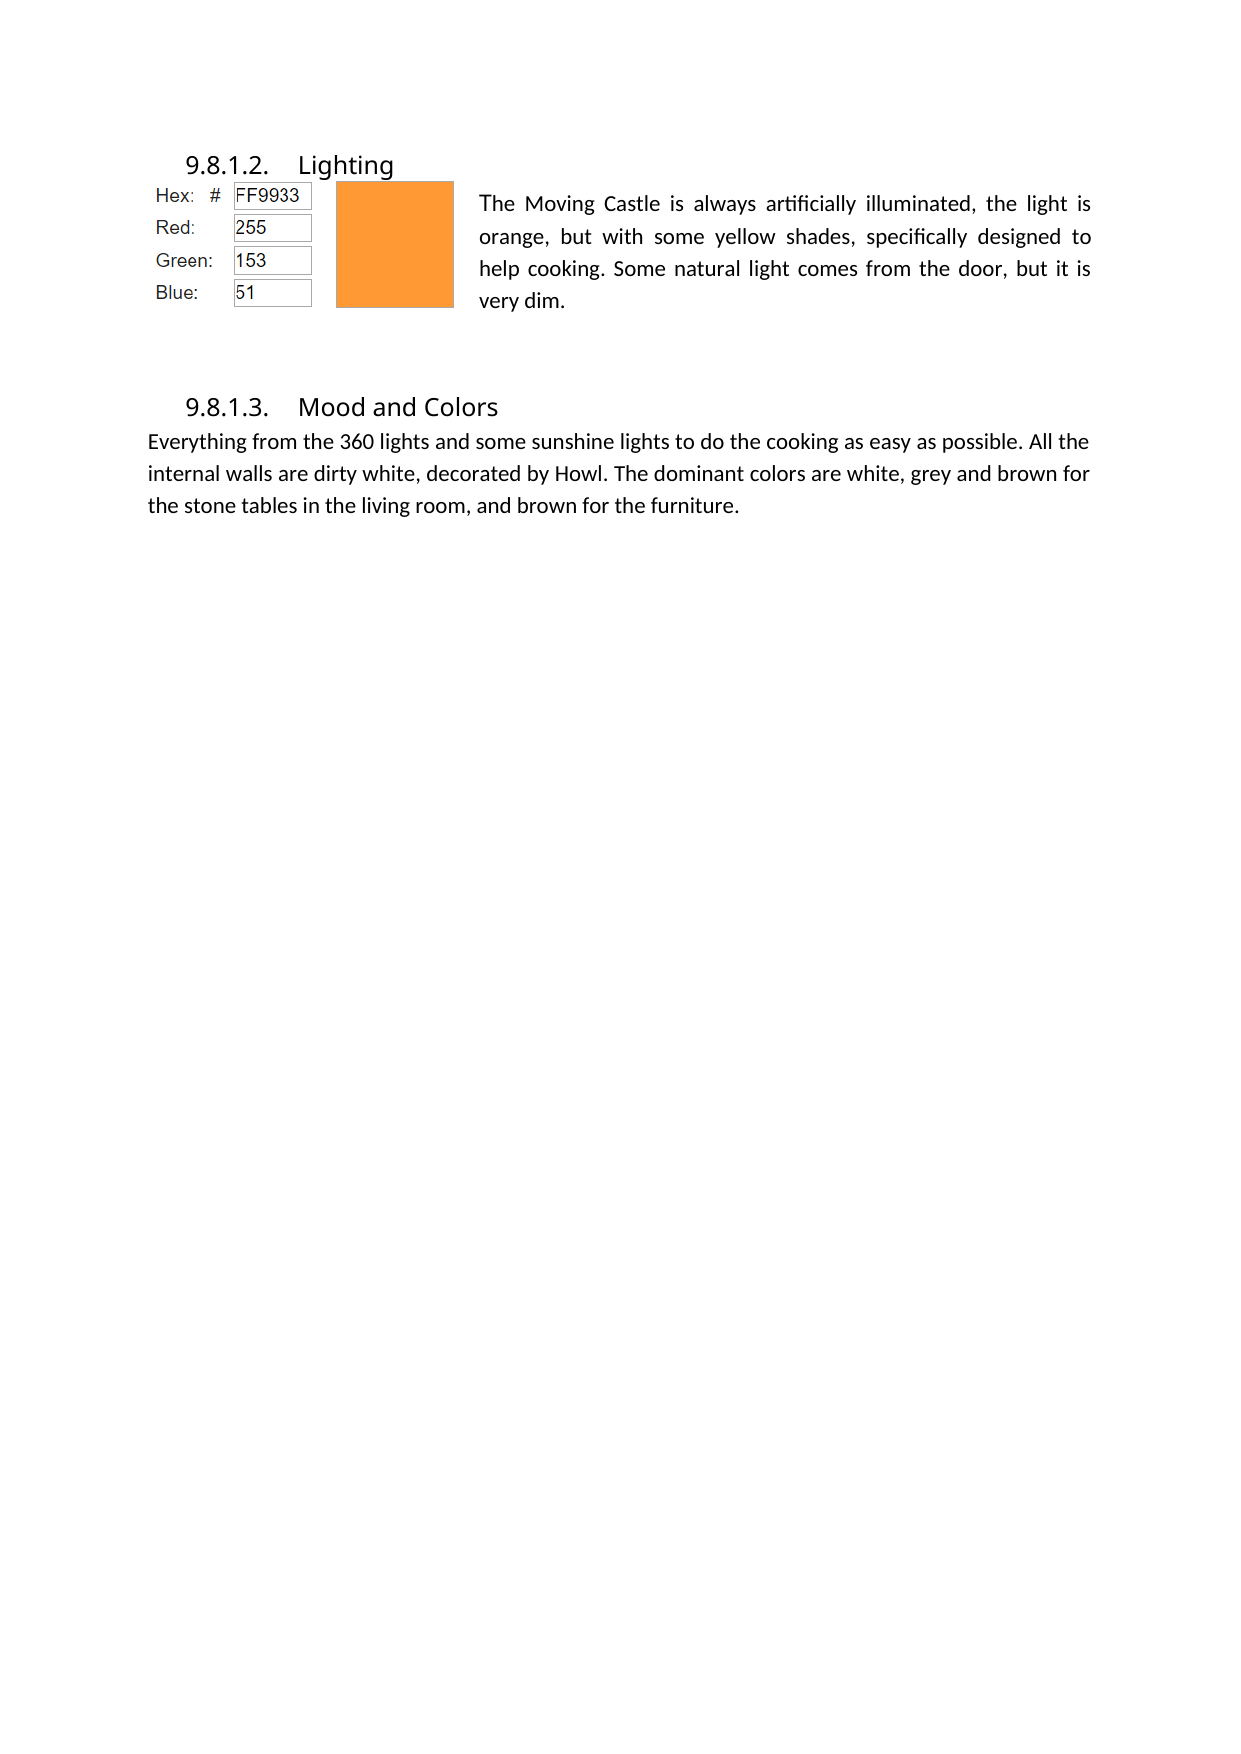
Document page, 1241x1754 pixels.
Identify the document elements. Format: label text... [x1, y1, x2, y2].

subtitle Mood and Colors [185, 389, 1093, 424]
subtitle Lighting [185, 148, 1093, 182]
text The Moving Castle is always artificially illuminated, the light is orange, but with some yellow shades, specifically designed to help cooking. Some natural light comes from the door, but it is very dim. [460, 187, 1093, 314]
text Everything from the 360 lights and some sunshine lights to do the cooking as easy as possible. All the internal walls are dirty white, decorated by Howl. The dominant colors are white, grey and brown for the stone tables in the living room, and brown for the furniture. [148, 427, 1093, 519]
picture [147, 181, 460, 319]
